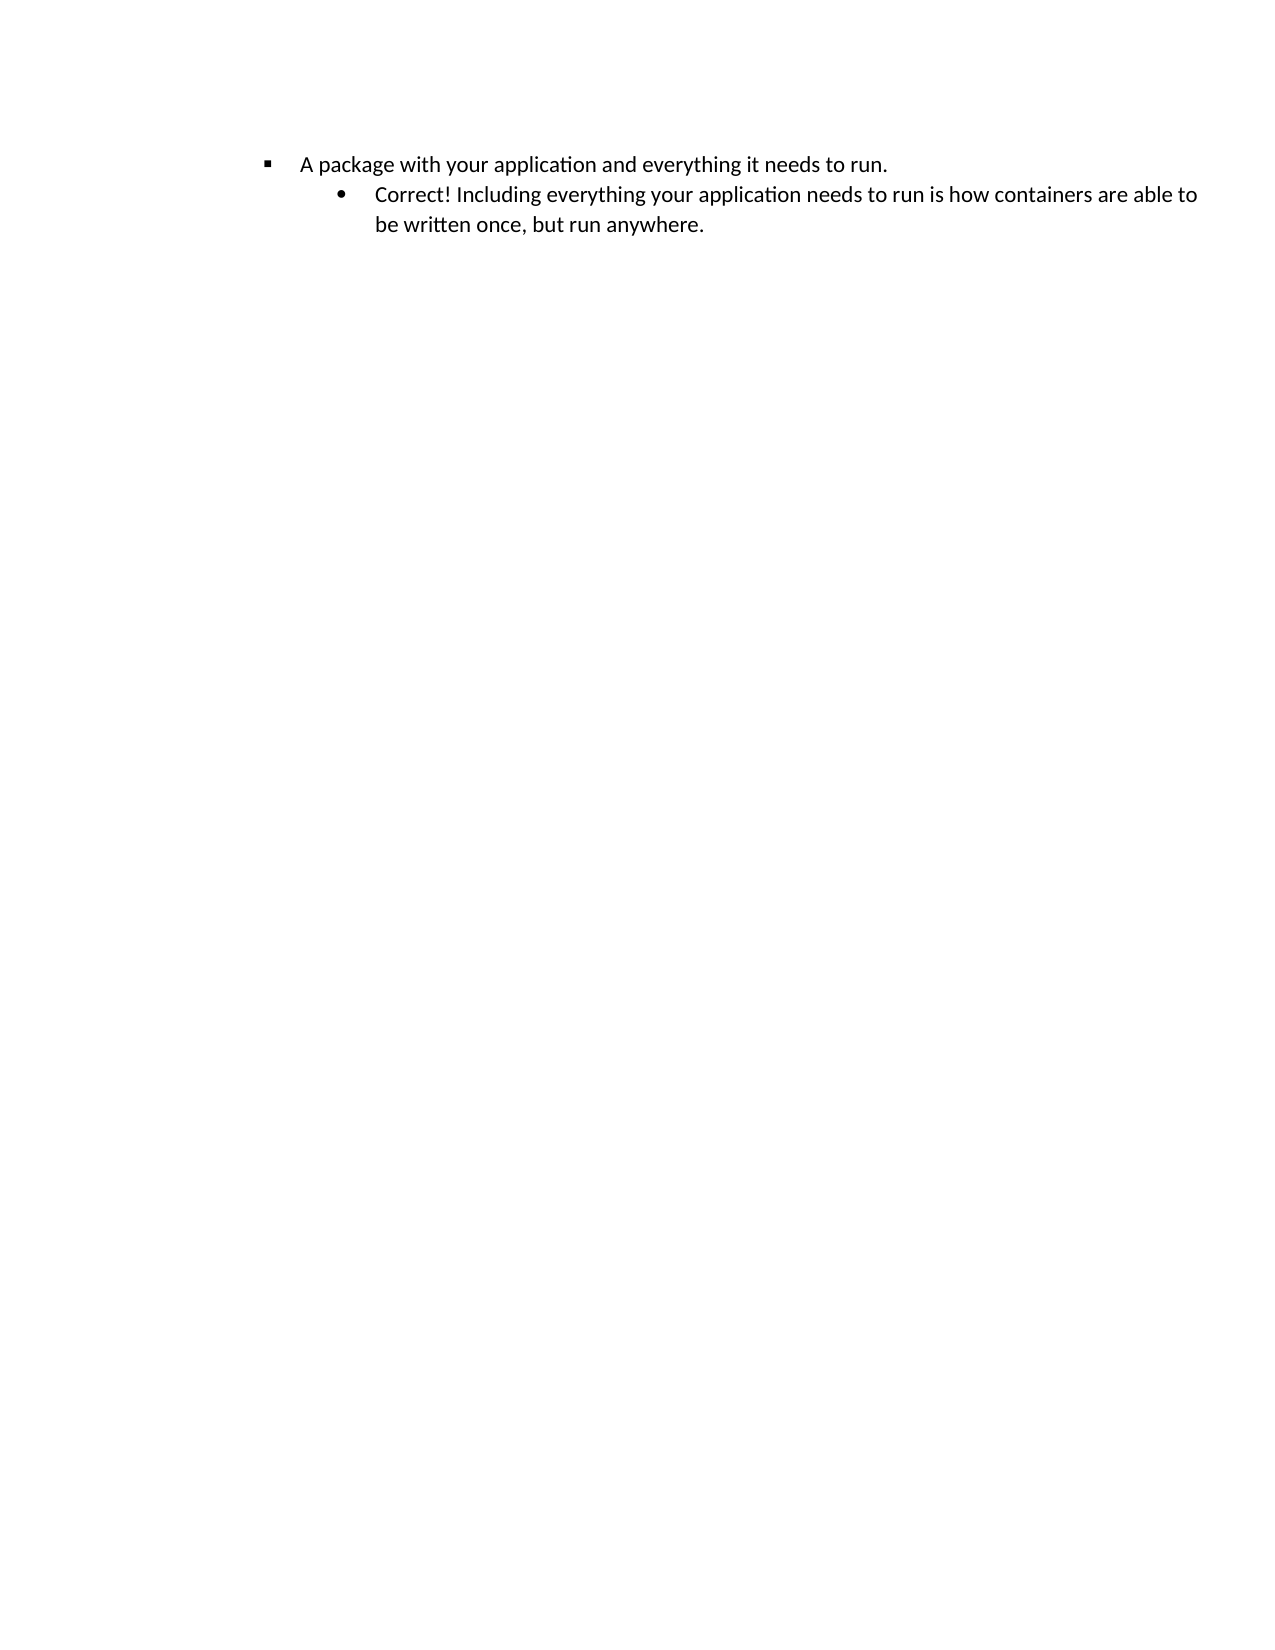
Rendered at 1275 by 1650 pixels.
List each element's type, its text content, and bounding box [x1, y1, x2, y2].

list Correct! Including everything your application needs to run is how containers are able to be written once, but run anywhere. [337, 180, 1209, 238]
list A package with your application and everything it needs to run. [262, 150, 1209, 178]
